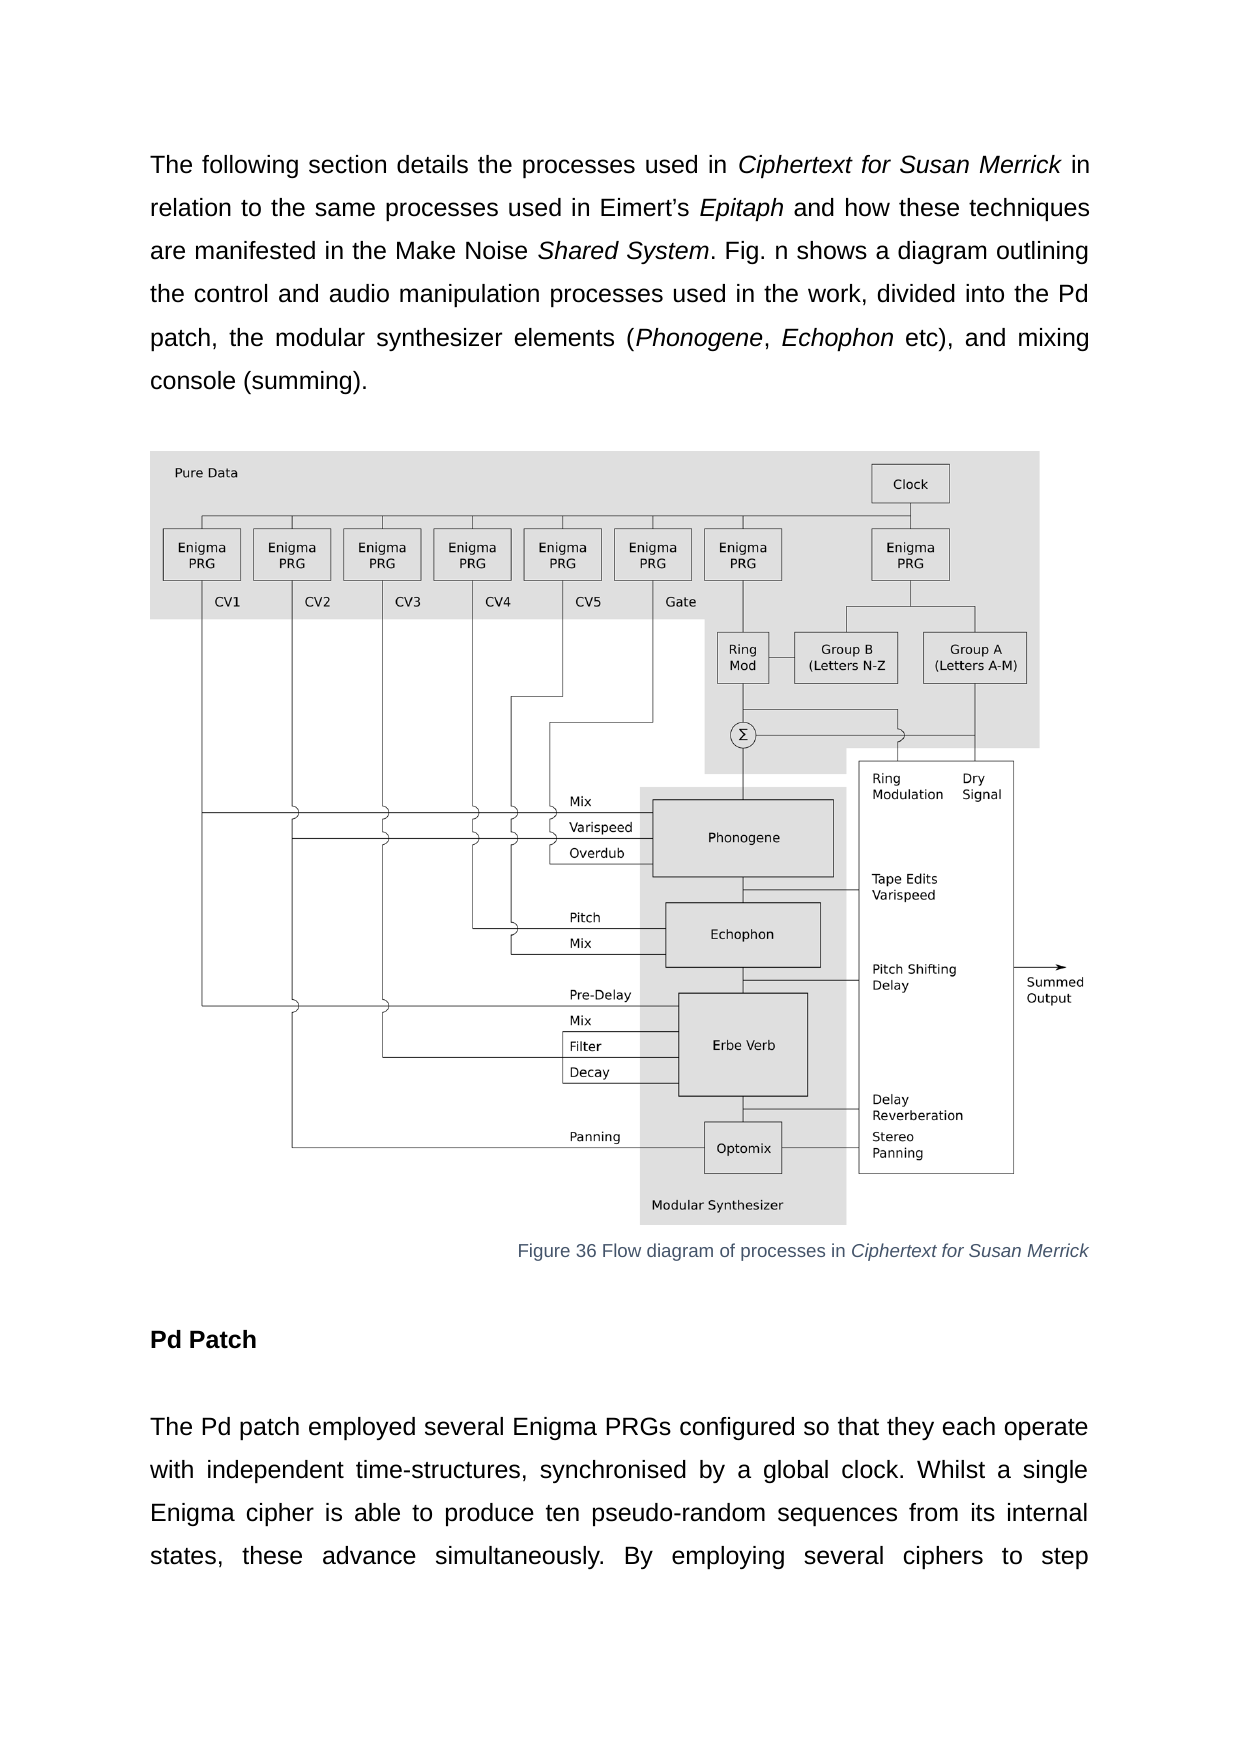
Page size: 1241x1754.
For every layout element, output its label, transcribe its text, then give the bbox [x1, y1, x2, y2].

text Figure 36 Flow diagram of processes in Ciphertext for Susan Merrick [150, 1240, 1090, 1261]
text Pd Patch [150, 1325, 1090, 1354]
text The following section details the processes used in Ciphertext for Susan Merrick in relation to the same processes used in Eimert’s Epitaph and how these techniques are manifested in the Make Noise Shared System. Fig. n shows a diagram outlining the control and audio manipulation processes used in the work, divided into the Pd patch, the modular synthesizer elements (Phonogene, Echophon etc), and mixing console (summing). [150, 150, 1090, 394]
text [150, 1412, 1090, 1570]
picture [150, 451, 1091, 1225]
